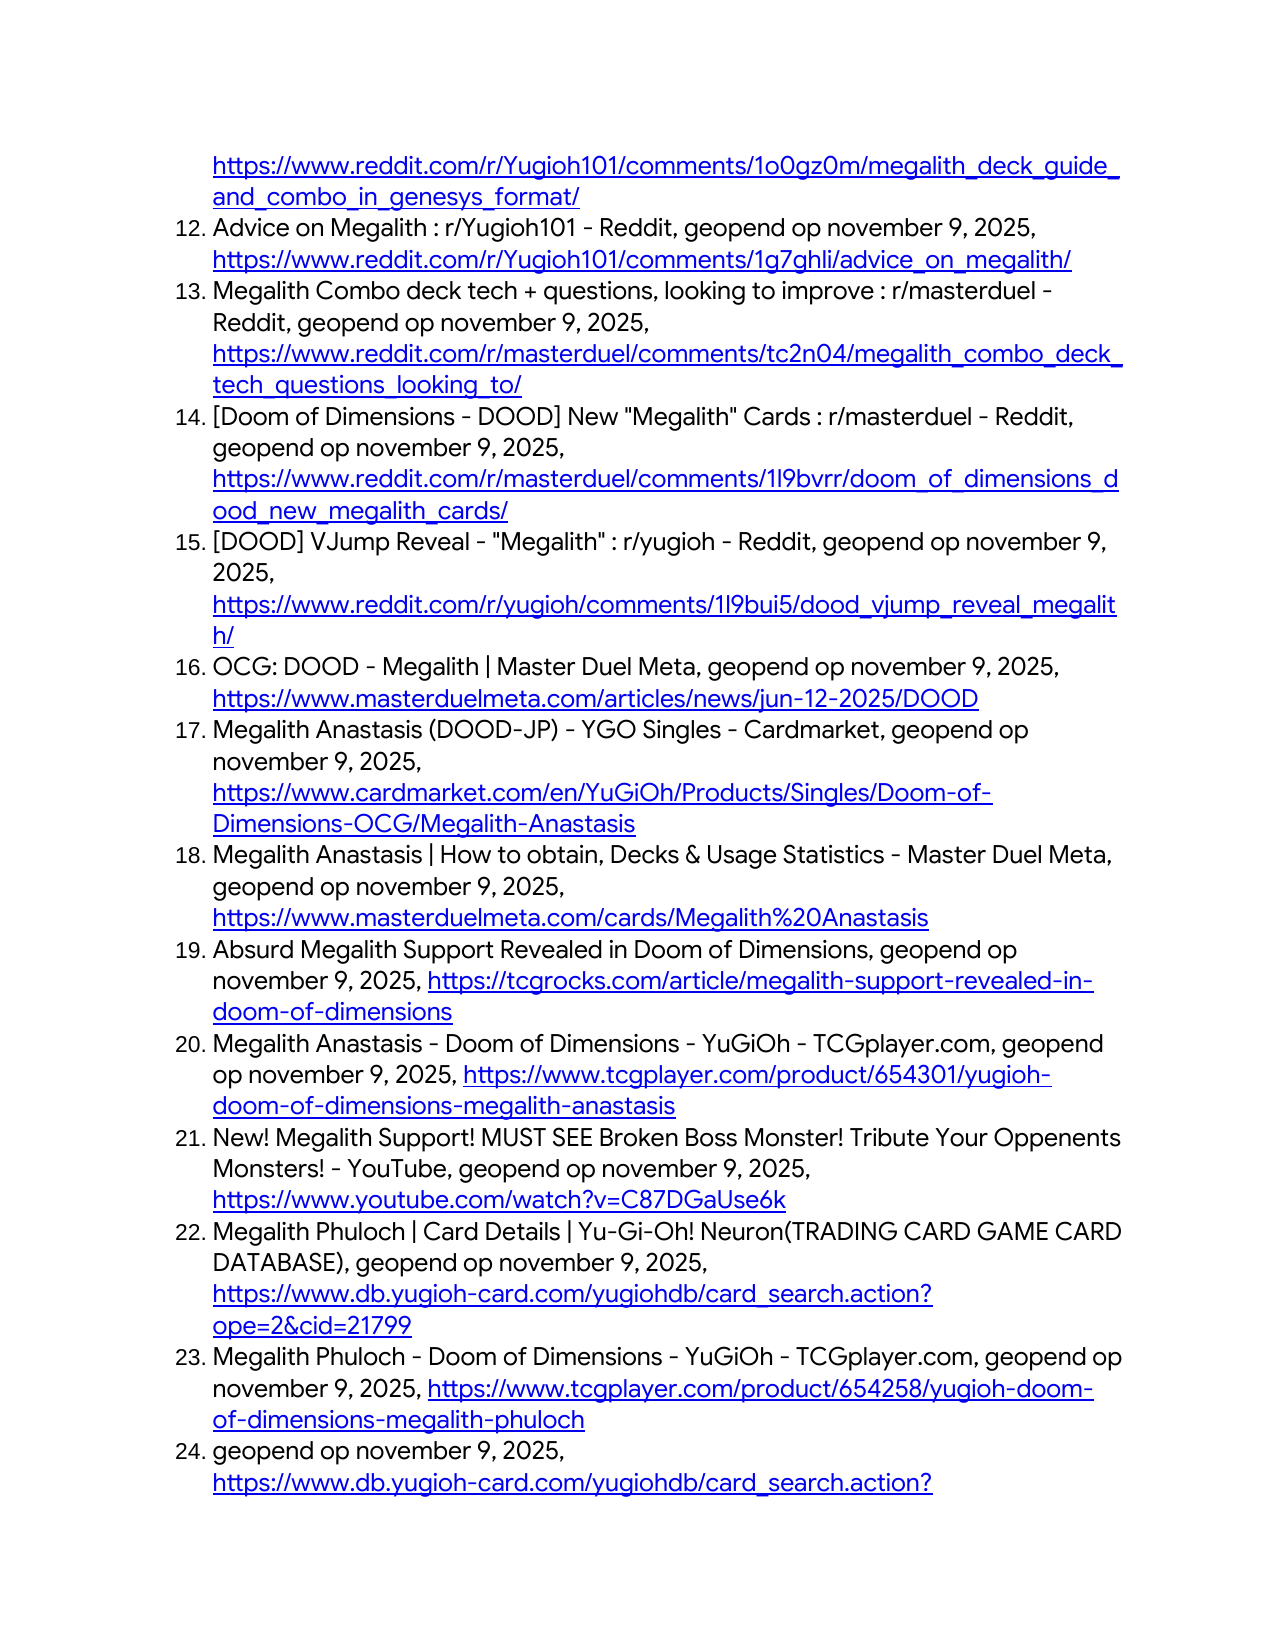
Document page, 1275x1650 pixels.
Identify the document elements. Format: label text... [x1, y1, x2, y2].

list New! Megalith Support! MUST SEE Broken Boss Monster! Tribute Your Oppenents Monsters! - YouTube, geopend op november 9, 2025, https://www.youtube.com/watch?v=C87DGaUse6k [175, 1122, 1125, 1216]
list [175, 150, 1125, 213]
list Absurd Megalith Support Revealed in Doom of Dimensions, geopend op november 9, 2025, https://tcgrocks.com/article/megalith-support-revealed-in-doom-of-dimensions [175, 934, 1125, 1028]
list Megalith Phuloch | Card Details | Yu-Gi-Oh! Neuron(TRADING CARD GAME CARD DATABASE), geopend op november 9, 2025, https://www.db.yugioh-card.com/yugiohdb/card_search.action?ope=2&cid=21799 [175, 1216, 1125, 1341]
list [Doom of Dimensions - DOOD] New "Megalith" Cards : r/masterduel - Reddit, geopend op november 9, 2025, https://www.reddit.com/r/masterduel/comments/1l9bvrr/doom_of_dimensions_dood_new_megalith_cards/ [175, 401, 1125, 526]
list Megalith Combo deck tech + questions, looking to improve : r/masterduel - Reddit, geopend op november 9, 2025, https://www.reddit.com/r/masterduel/comments/tc2n04/megalith_combo_deck_tech_questions_looking_to/ [175, 275, 1125, 401]
list Advice on Megalith : r/Yugioh101 - Reddit, geopend op november 9, 2025, https://www.reddit.com/r/Yugioh101/comments/1g7ghli/advice_on_megalith/ [175, 213, 1125, 275]
list OCG: DOOD - Megalith | Master Duel Meta, geopend op november 9, 2025, https://www.masterduelmeta.com/articles/news/jun-12-2025/DOOD [175, 652, 1125, 714]
list Megalith Anastasis | How to obtain, Decks & Usage Statistics - Master Duel Meta, geopend op november 9, 2025, https://www.masterduelmeta.com/cards/Megalith%20Anastasis [175, 840, 1125, 934]
list Megalith Anastasis (DOOD-JP) - YGO Singles - Cardmarket, geopend op november 9, 2025, https://www.cardmarket.com/en/YuGiOh/Products/Singles/Doom-of-Dimensions-OCG/Megalith-Anastasis [175, 714, 1125, 840]
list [175, 1436, 1125, 1498]
list Megalith Anastasis - Doom of Dimensions - YuGiOh - TCGplayer.com, geopend op november 9, 2025, https://www.tcgplayer.com/product/654301/yugioh-doom-of-dimensions-megalith-anastasis [175, 1028, 1125, 1122]
list Megalith Phuloch - Doom of Dimensions - YuGiOh - TCGplayer.com, geopend op november 9, 2025, https://www.tcgplayer.com/product/654258/yugioh-doom-of-dimensions-megalith-phuloch [175, 1341, 1125, 1436]
list [DOOD] VJump Reveal - "Megalith" : r/yugioh - Reddit, geopend op november 9, 2025, https://www.reddit.com/r/yugioh/comments/1l9bui5/dood_vjump_reveal_megalith/ [175, 526, 1125, 652]
